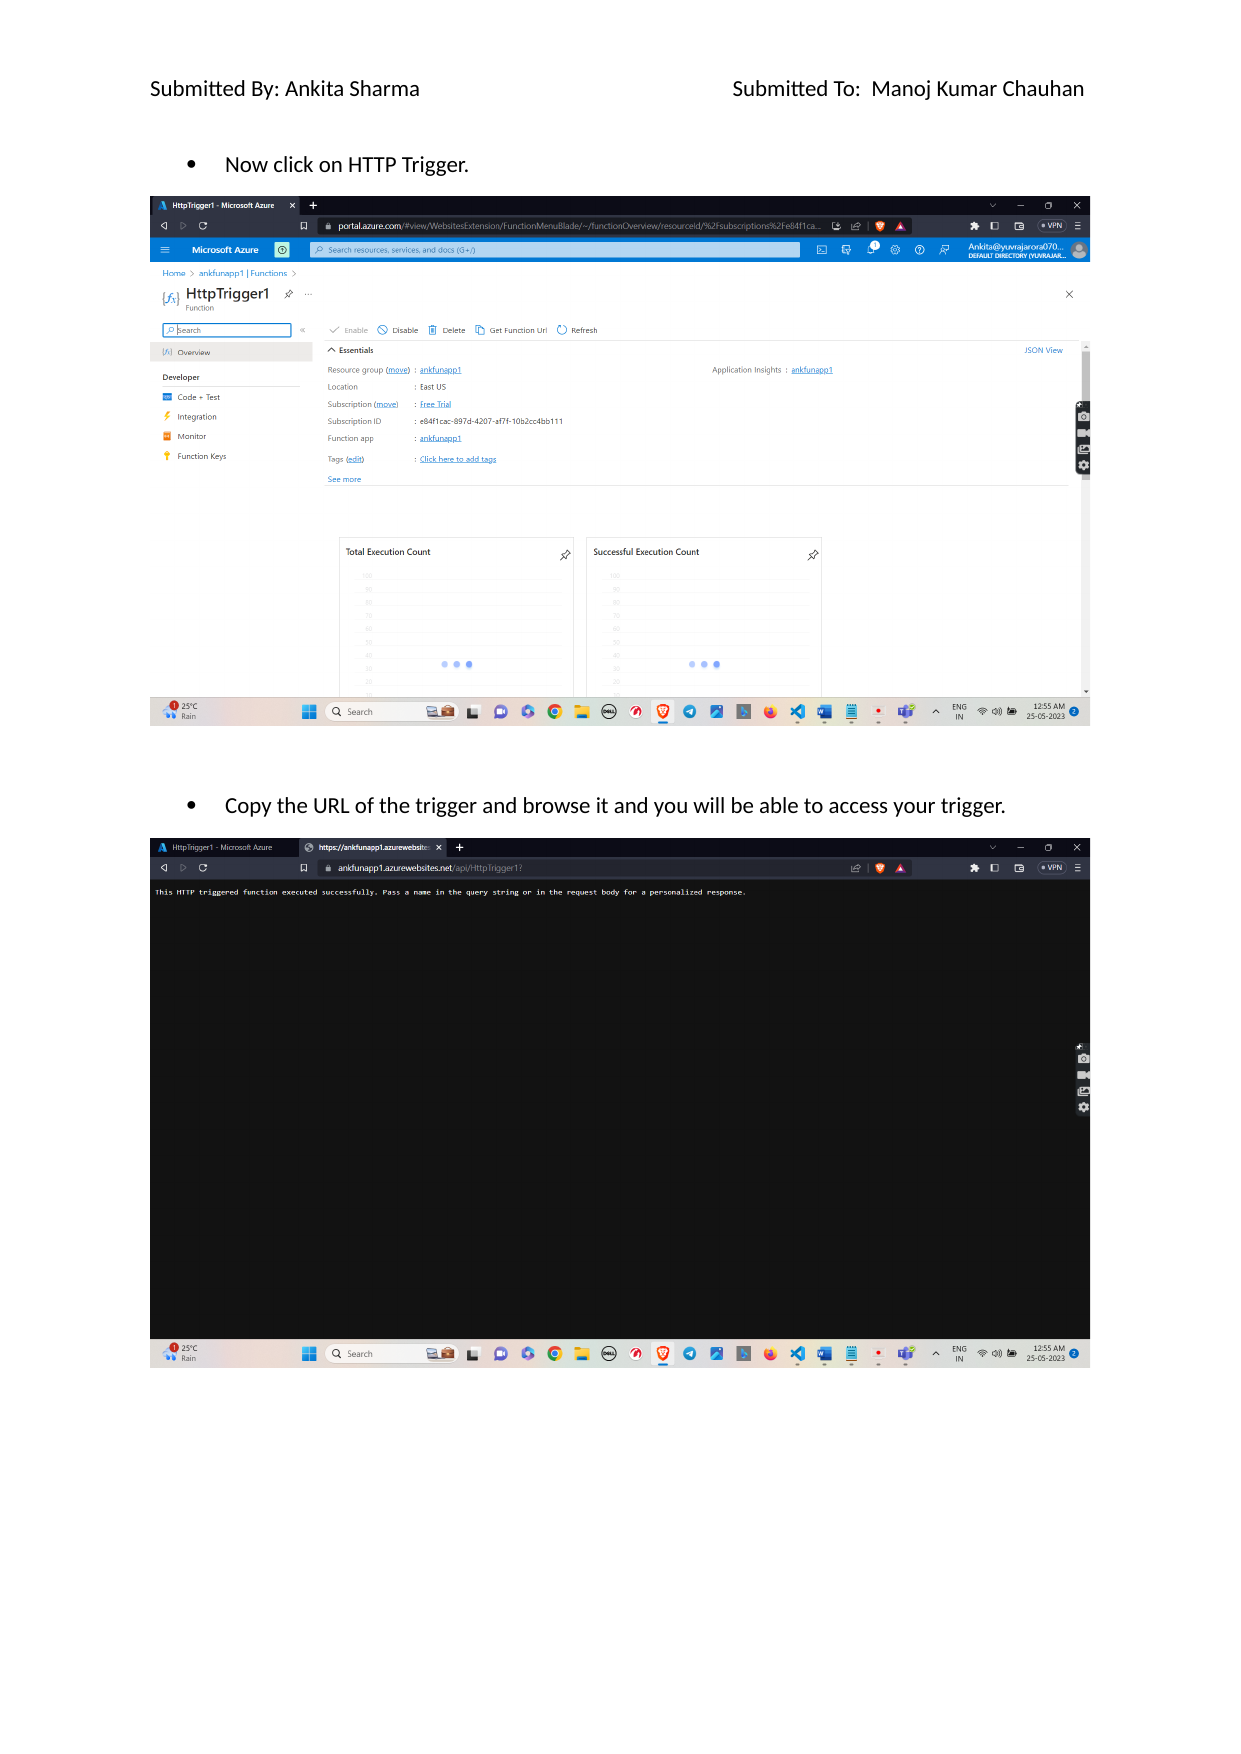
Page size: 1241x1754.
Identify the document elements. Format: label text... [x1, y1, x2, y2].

list Copy the URL of the trigger and browse it and you will be able to access your trigger. [187, 791, 1090, 819]
list Now click on HTTP Trigger. [187, 150, 1090, 178]
picture [150, 196, 1091, 726]
picture [150, 838, 1091, 1368]
